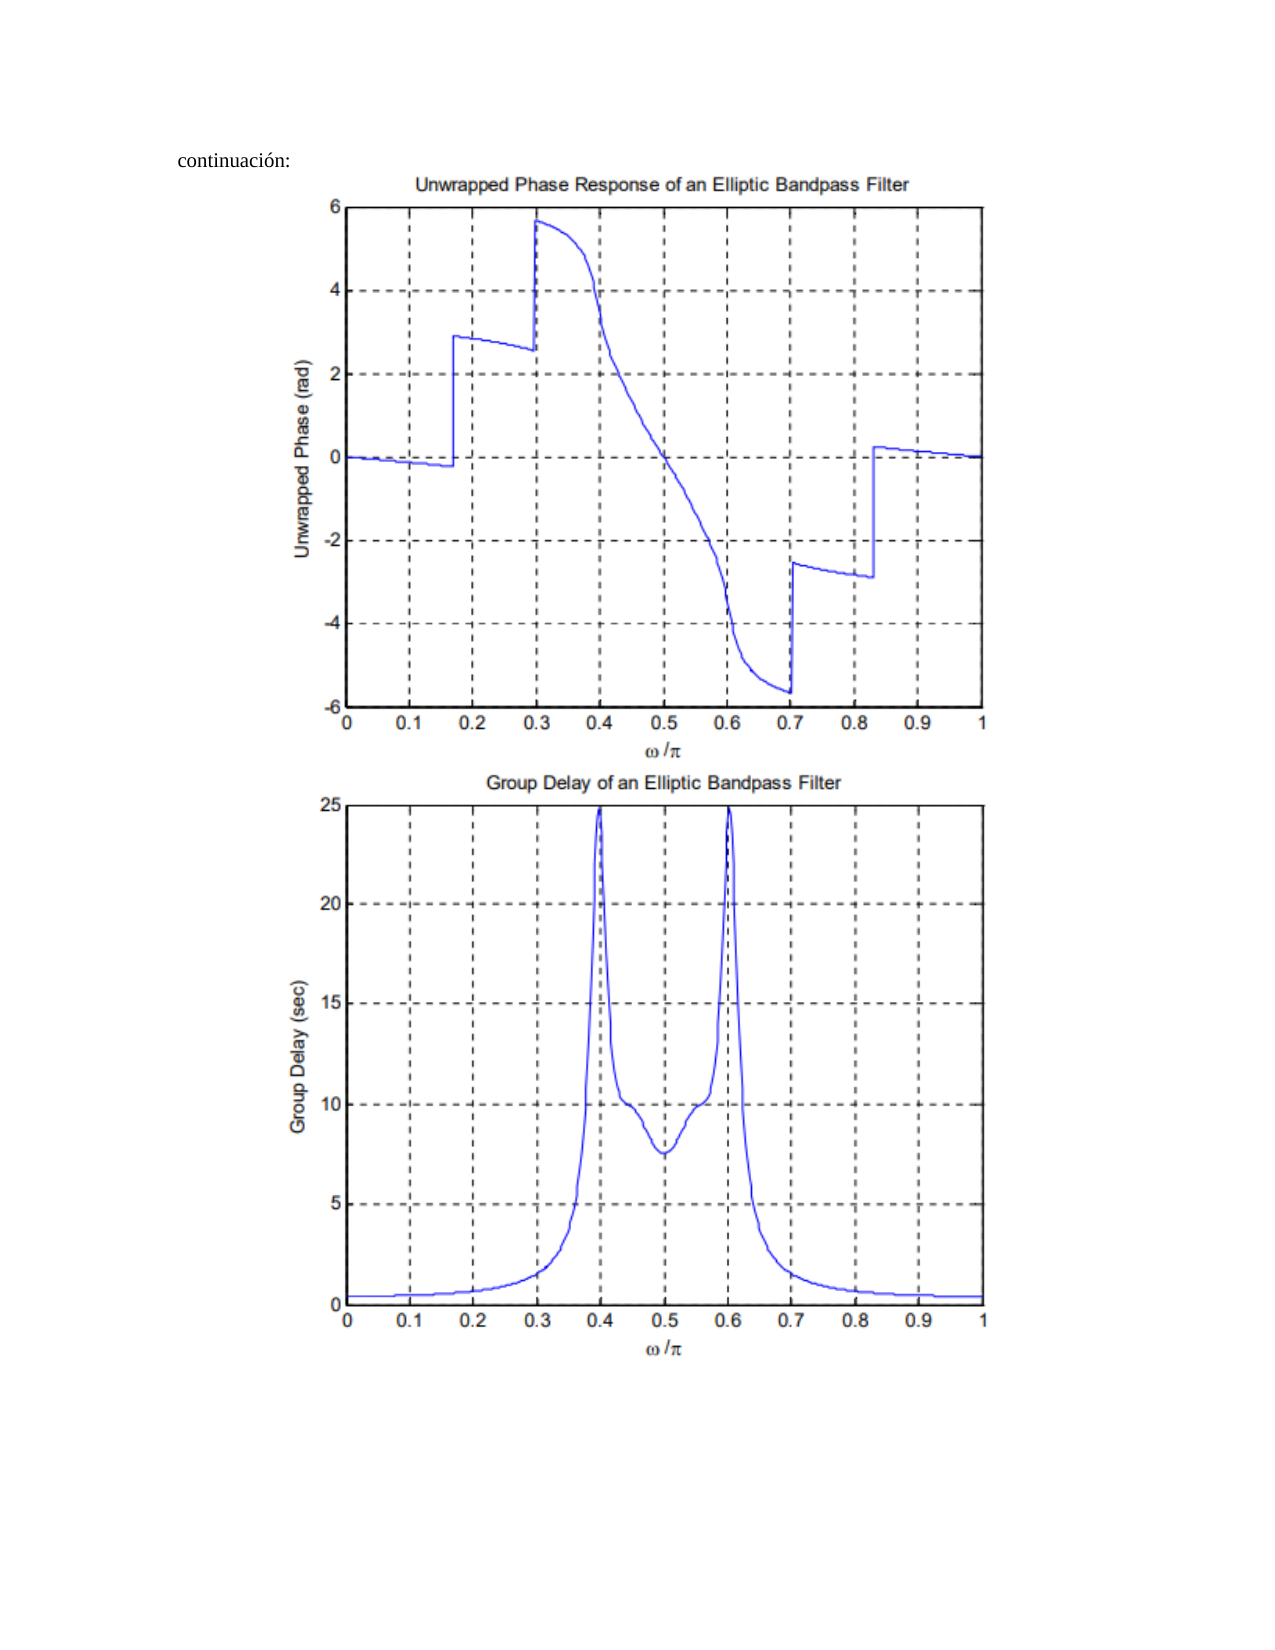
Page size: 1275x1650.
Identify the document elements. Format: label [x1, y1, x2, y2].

text [177, 148, 1098, 172]
picture [284, 171, 991, 1360]
